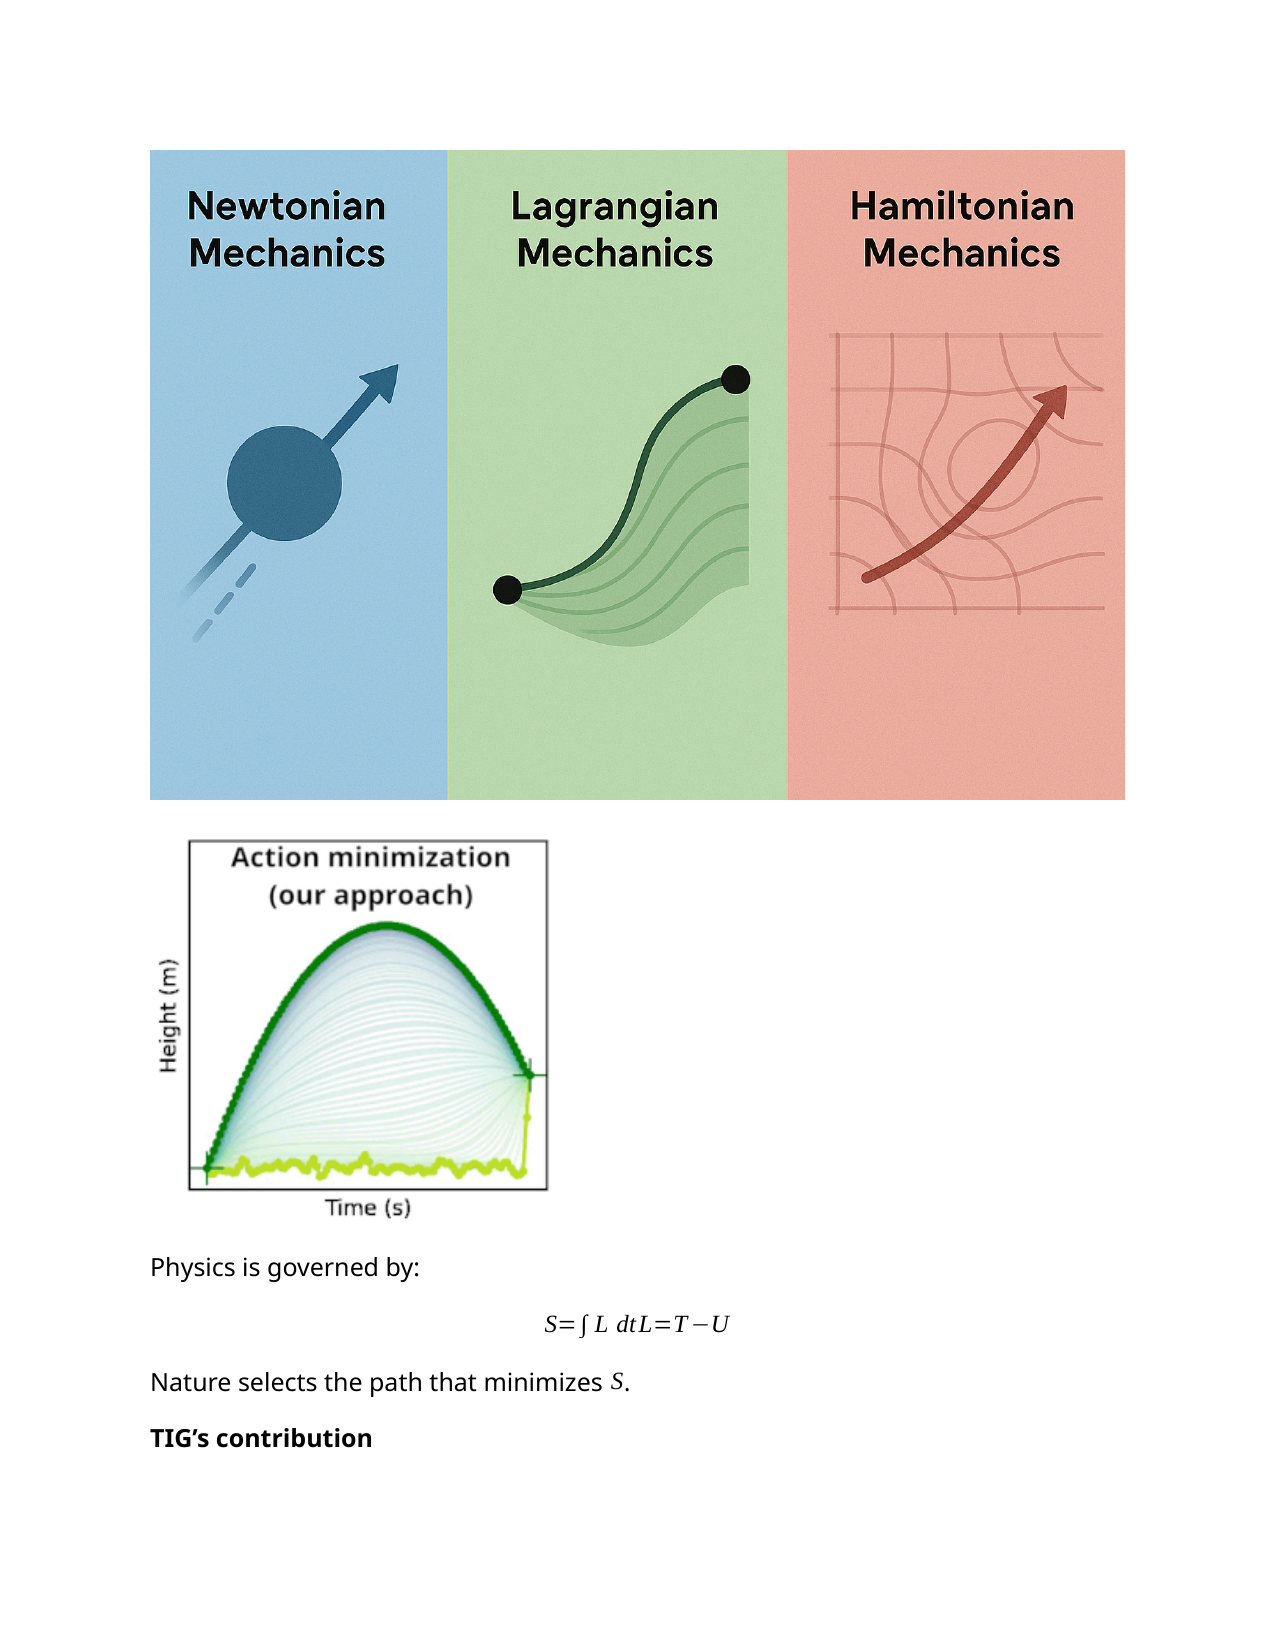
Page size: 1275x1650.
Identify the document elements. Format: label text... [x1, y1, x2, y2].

text Physics is governed by: [150, 1249, 1125, 1284]
text TIG’s contribution [150, 1420, 1125, 1454]
picture [150, 150, 1125, 800]
picture [150, 821, 557, 1228]
text Nature selects the path that minimizes . [150, 1364, 1125, 1399]
